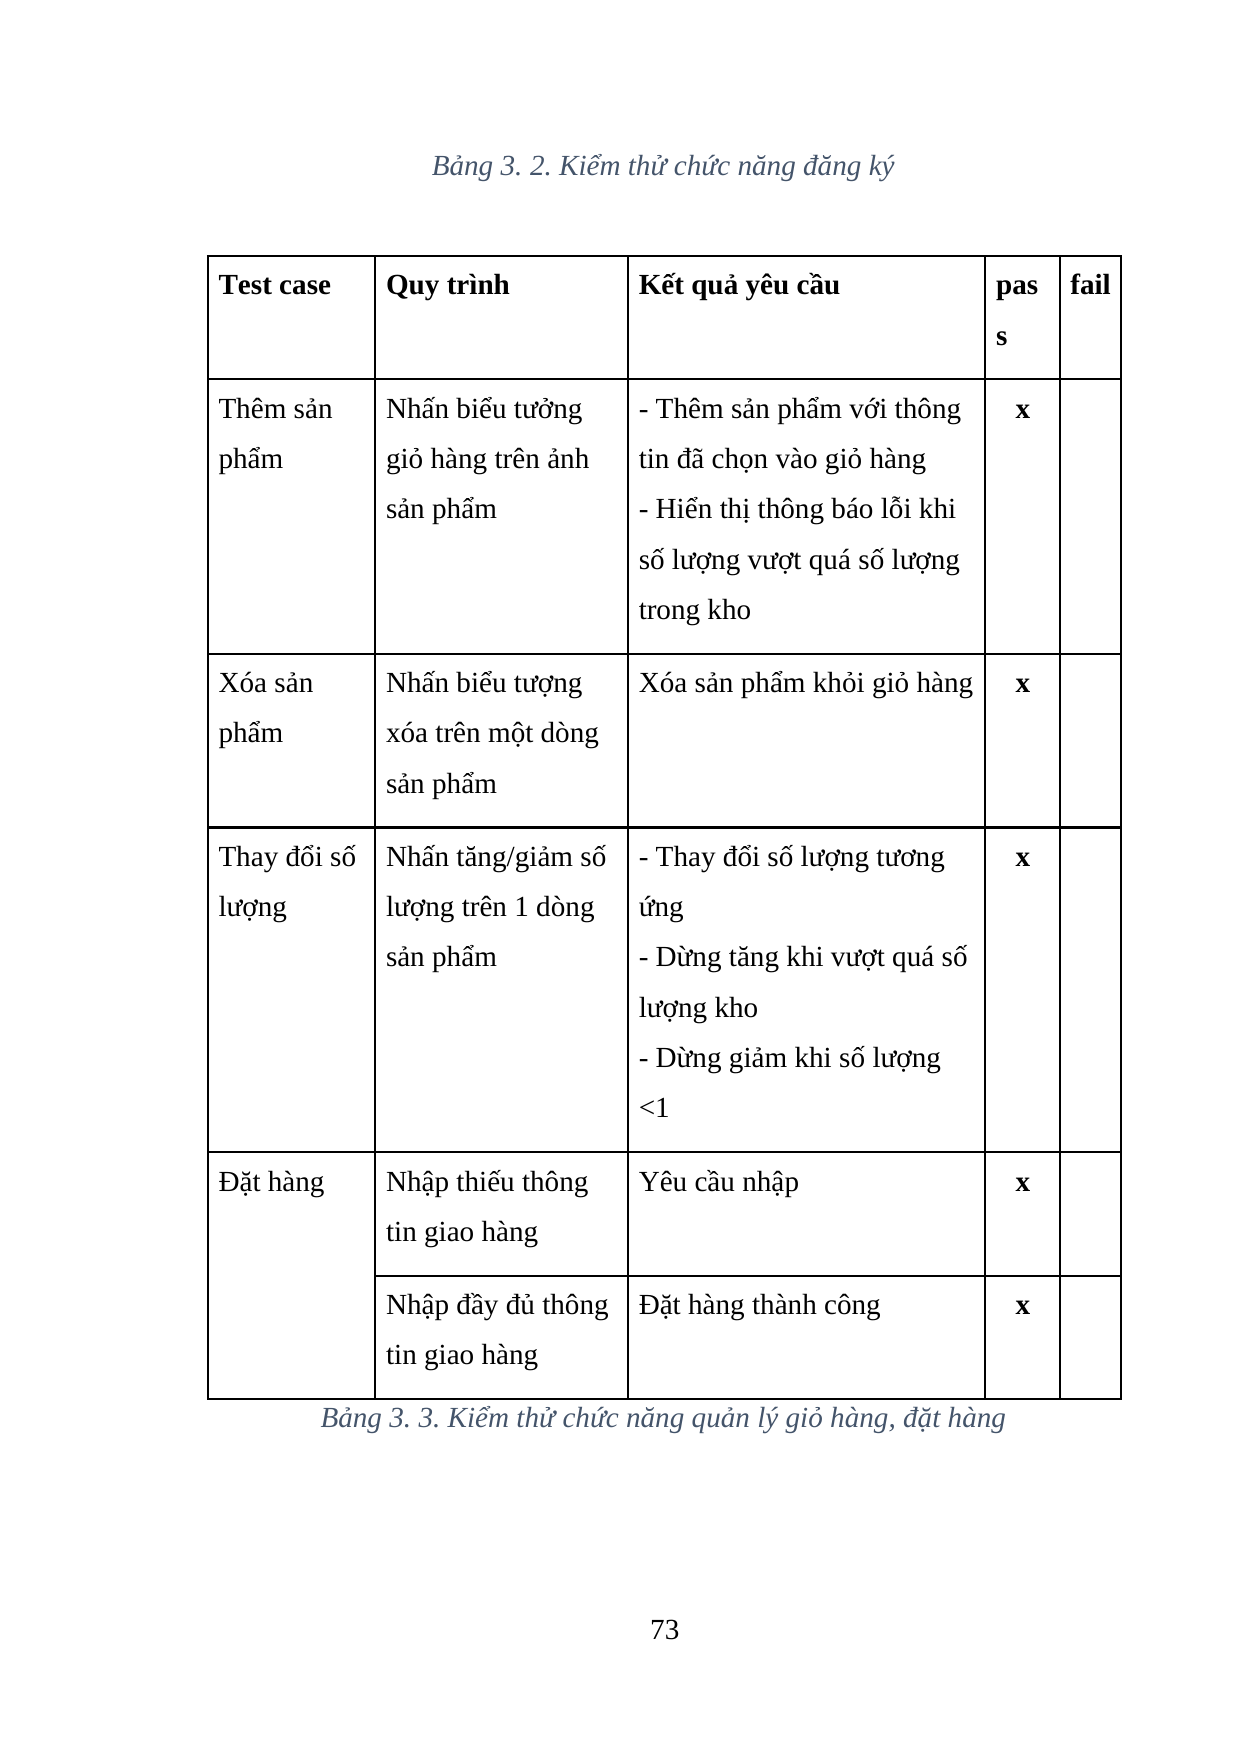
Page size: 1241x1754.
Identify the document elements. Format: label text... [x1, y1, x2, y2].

table_cell [1061, 1277, 1120, 1398]
table_header Test case [209, 257, 374, 378]
table_header Kết quả yêu cầu [629, 257, 984, 378]
table_cell Thêm sản phẩm [209, 380, 374, 653]
table_cell [1061, 655, 1120, 826]
table_cell [1061, 829, 1120, 1151]
table_cell Thay đổi số lượng [209, 829, 374, 1151]
table_cell x [986, 655, 1059, 826]
table_cell Đặt hàng [209, 1153, 374, 1398]
table_cell x [986, 1277, 1059, 1398]
table_cell Xóa sản phẩm [209, 655, 374, 826]
table_cell x [986, 1153, 1059, 1274]
table_header fail [1061, 257, 1120, 378]
table_header pass [986, 257, 1059, 378]
table_cell - Thêm sản phẩm với thông tin đã chọn vào giỏ hàng - Hiển thị thông báo lỗi khi số lượng vượt quá số lượng trong kho [629, 380, 984, 653]
table_cell [1061, 380, 1120, 653]
table_cell - Thay đổi số lượng tương ứng - Dừng tăng khi vượt quá số lượng kho - Dừng giảm khi số lượng <1 [629, 829, 984, 1151]
text Bảng 3. 2. Kiểm thử chức năng đăng ký [207, 148, 1122, 181]
table_cell x [986, 829, 1059, 1151]
table_cell Nhấn biểu tượng xóa trên một dòng sản phẩm [376, 655, 627, 826]
table_cell Nhập đầy đủ thông tin giao hàng [376, 1277, 627, 1398]
table_cell Yêu cầu nhập [629, 1153, 984, 1274]
table_cell [1061, 1153, 1120, 1274]
table_cell Nhấn biểu tưởng giỏ hàng trên ảnh sản phẩm [376, 380, 627, 653]
table_cell Nhập thiếu thông tin giao hàng [376, 1153, 627, 1274]
text Bảng 3. 3. Kiểm thử chức năng quản lý giỏ hàng, đặt hàng [207, 1400, 1122, 1434]
table_cell Nhấn tăng/giảm số lượng trên 1 dòng sản phẩm [376, 829, 627, 1151]
table_header Quy trình [376, 257, 627, 378]
table_cell x [986, 380, 1059, 653]
table_cell Xóa sản phẩm khỏi giỏ hàng [629, 655, 984, 826]
table_cell Đặt hàng thành công [629, 1277, 984, 1398]
